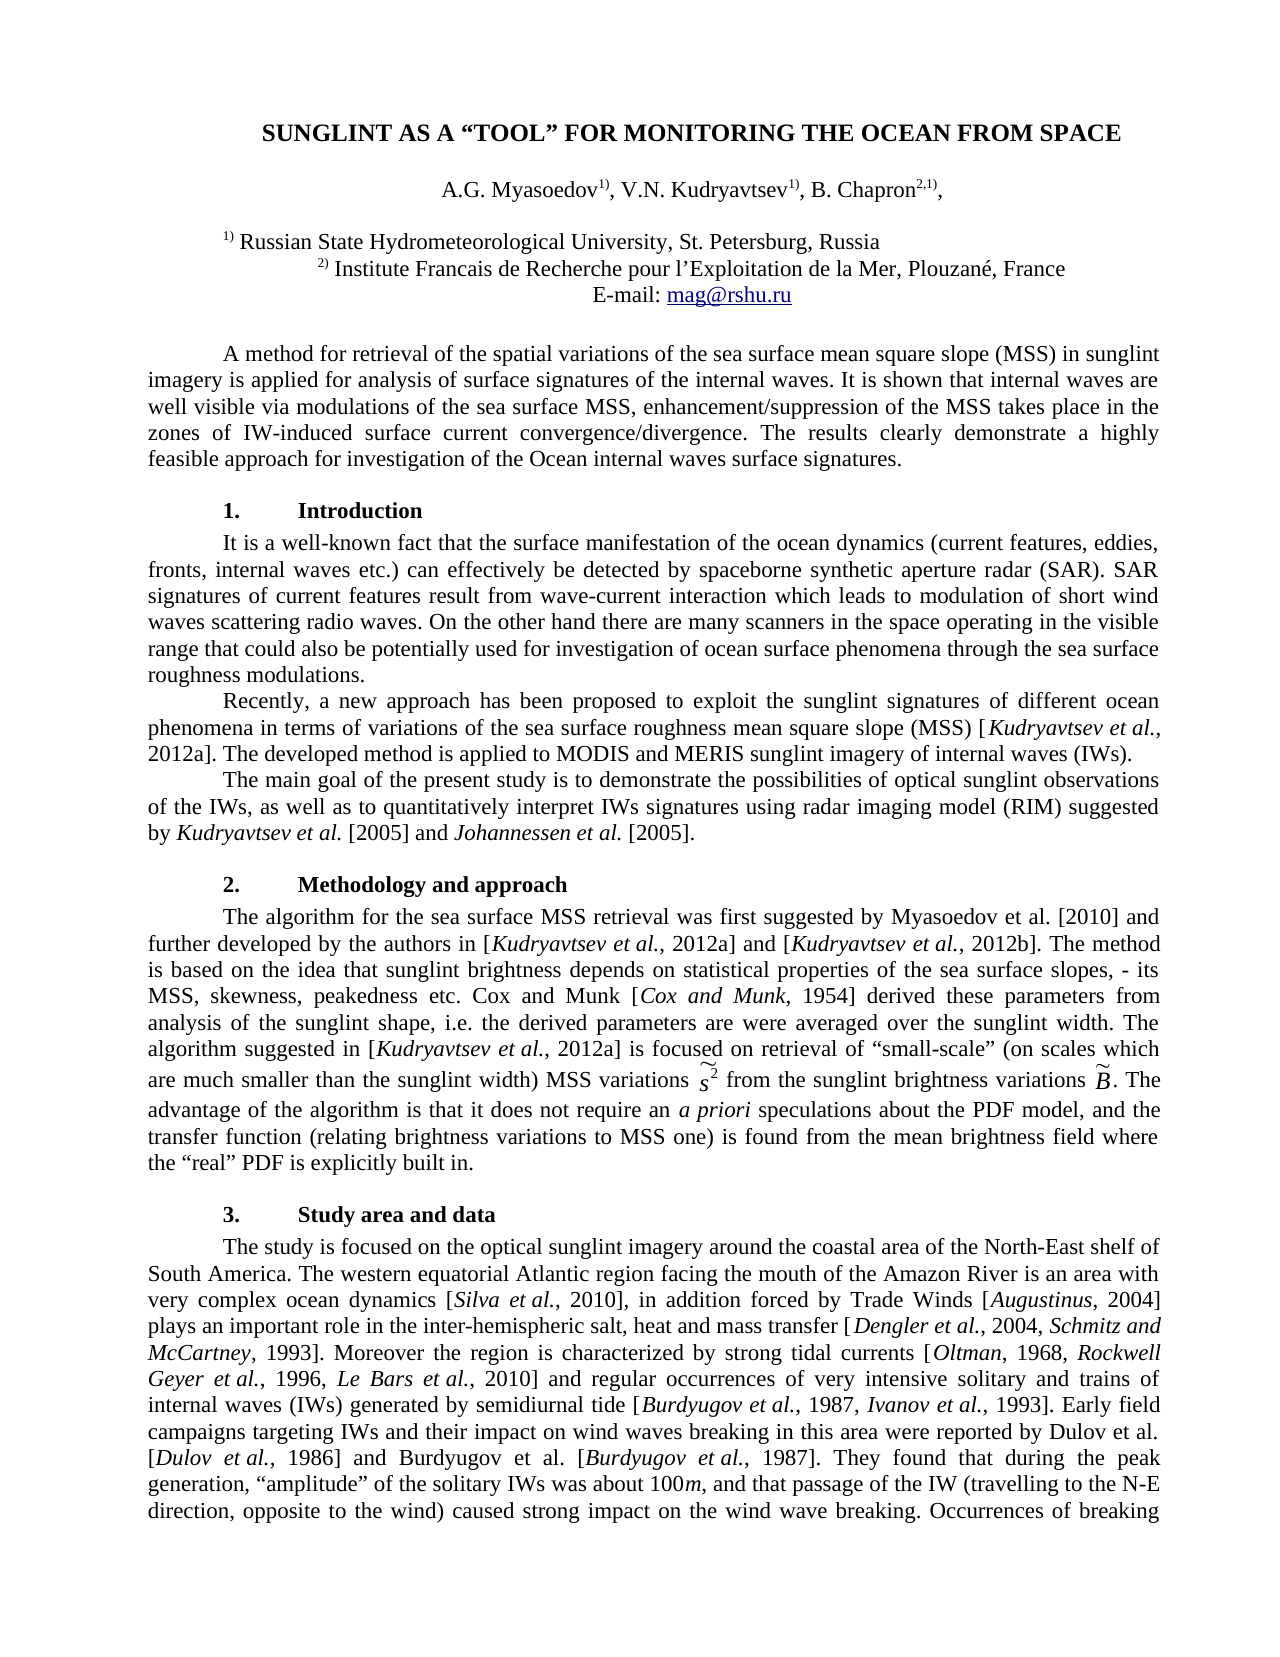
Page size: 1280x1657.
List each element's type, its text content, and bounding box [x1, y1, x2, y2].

text A method for retrieval of the spatial variations of the sea surface mean square slope (MSS) in sunglint imagery is applied for analysis of surface signatures of the internal waves. It is shown that internal waves are well visible via modulations of the sea surface MSS, enhancement/suppression of the MSS takes place in the zones of IW-induced surface current convergence/divergence. The results clearly demonstrate a highly feasible approach for investigation of the Ocean internal waves surface signatures. [148, 340, 1161, 472]
text 2) Institute Francais de Recherche pour l’Exploitation de la Mer, Plouzané, France [148, 255, 1161, 281]
text Recently, a new approach has been proposed to exploit the sunglint signatures of different ocean phenomena in terms of variations of the sea surface roughness mean square slope (MSS) [Kudryavtsev et al., 2012a]. The developed method is applied to MODIS and MERIS sunglint imagery of internal waves (IWs). [148, 687, 1161, 767]
text The algorithm for the sea surface MSS retrieval was first suggested by Myasoedov et al. [2010] and further developed by the authors in [Kudryavtsev et al., 2012a] and [Kudryavtsev et al., 2012b]. The method is based on the idea that sunglint brightness depends on statistical properties of the sea surface slopes, - its MSS, skewness, peakedness etc. Cox and Munk [Cox and Munk, 1954] derived these parameters from analysis of the sunglint shape, i.e. the derived parameters are were averaged over the sunglint width. The algorithm suggested in [Kudryavtsev et al., 2012a] is focused on retrieval of “small-scale” (on scales which are much smaller than the sunglint width) MSS variations from the sunglint brightness variations . The advantage of the algorithm is that it does not require an a priori speculations about the PDF model, and the transfer function (relating brightness variations to MSS one) is found from the mean brightness field where the “real” PDF is explicitly built in. [148, 903, 1161, 1176]
text E-mail: mag@rshu.ru [148, 281, 1161, 307]
text The main goal of the present study is to demonstrate the possibilities of optical sunglint observations of the IWs, as well as to quantitatively interpret IWs signatures using radar imaging model (RIM) suggested by Kudryavtsev et al. [2005] and Johannessen et al. [2005]. [148, 767, 1161, 846]
text 1) Russian State Hydrometeorological University, St. Petersburg, Russia [148, 228, 1161, 255]
text It is a well-known fact that the surface manifestation of the ocean dynamics (current features, eddies, fronts, internal waves etc.) can effectively be detected by spaceborne synthetic aperture radar (SAR). SAR signatures of current features result from wave-current interaction which leads to modulation of short wind waves scattering radio waves. On the other hand there are many scanners in the space operating in the visible range that could also be potentially used for investigation of ocean surface phenomena through the sea surface roughness modulations. [148, 529, 1161, 687]
subtitle Study area and data [148, 1201, 1161, 1227]
text SUNGLINT AS A “TOOL” FOR MONITORING THE OCEAN FROM SPACE [148, 118, 1161, 147]
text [148, 1233, 1161, 1523]
subtitle Introduction [148, 497, 1161, 523]
text A.G. Myasoedov1), V.N. Kudryavtsev1), B. Chapron2,1), [148, 176, 1161, 202]
subtitle Methodology and approach [148, 871, 1161, 897]
